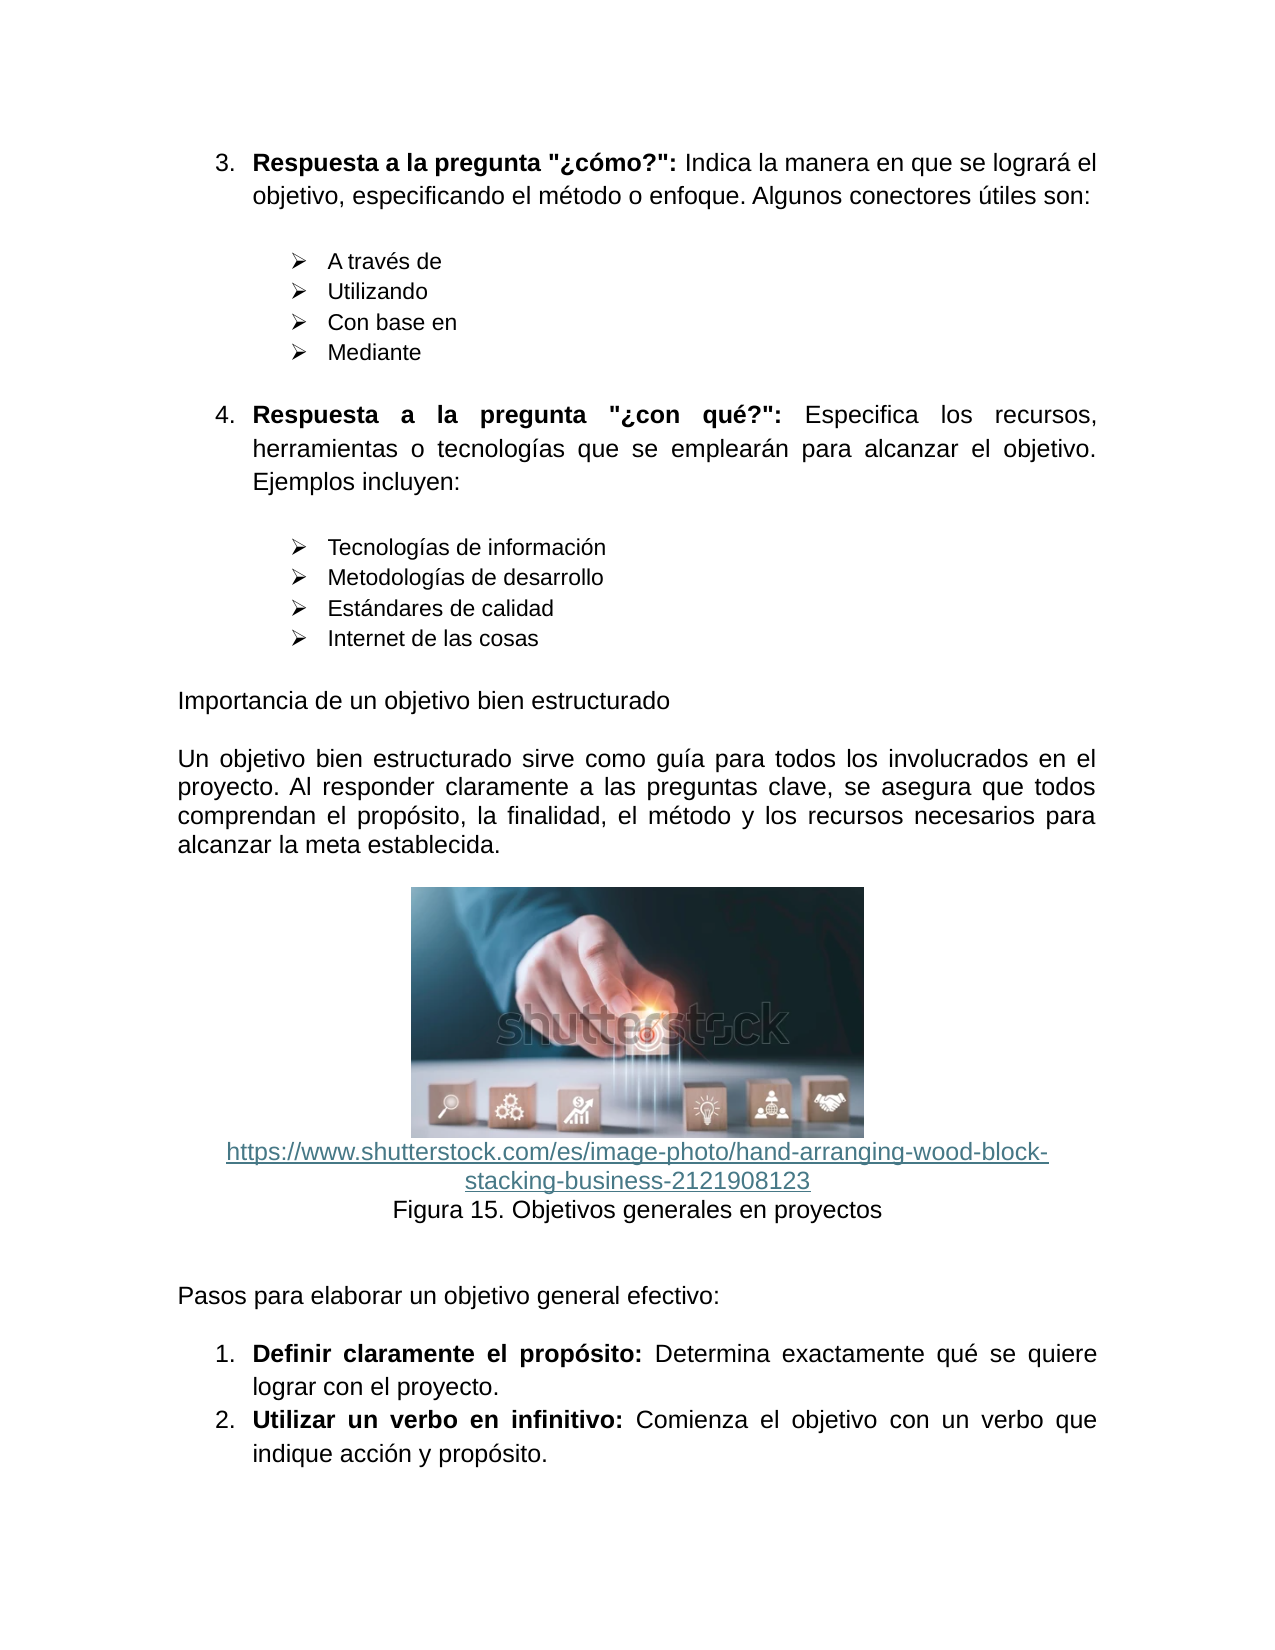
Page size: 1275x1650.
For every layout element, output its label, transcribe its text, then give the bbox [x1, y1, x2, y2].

list Utilizar un verbo en infinitivo: Comienza el objetivo con un verbo que indique acción y propósito. [215, 1405, 1098, 1467]
text Un objetivo bien estructurado sirve como guía para todos los involucrados en el proyecto. Al responder claramente a las preguntas clave, se asegura que todos comprendan el propósito, la finalidad, el método y los recursos necesarios para alcanzar la meta establecida. [177, 744, 1098, 859]
list Mediante [290, 339, 1098, 366]
list Definir claramente el propósito: Determina exactamente qué se quiere lograr con el proyecto. [215, 1339, 1098, 1401]
picture [411, 887, 864, 1138]
list Estándares de calidad [290, 594, 1098, 621]
list Utilizando [290, 278, 1098, 304]
list Metodologías de desarrollo [290, 564, 1098, 590]
text Pasos para elaborar un objetivo general efectivo: [177, 1281, 1098, 1310]
list Respuesta a la pregunta "¿cómo?": Indica la manera en que se logrará el objetivo, especificando el método o enfoque. Algunos conectores útiles son: [215, 148, 1098, 210]
list Tecnologías de información [290, 533, 1098, 560]
text Figura 15. Objetivos generales en proyectos [177, 1195, 1098, 1224]
list Respuesta a la pregunta "¿con qué?": Especifica los recursos, herramientas o tecnologías que se emplearán para alcanzar el objetivo. Ejemplos incluyen: [215, 400, 1098, 496]
list A través de [290, 248, 1098, 274]
list Internet de las cosas [290, 625, 1098, 651]
list Con base en [290, 309, 1098, 335]
text https://www.shutterstock.com/es/image-photo/hand-arranging-wood-block-stacking-business-2121908123 [177, 1137, 1098, 1195]
text Importancia de un objetivo bien estructurado [177, 686, 1098, 715]
